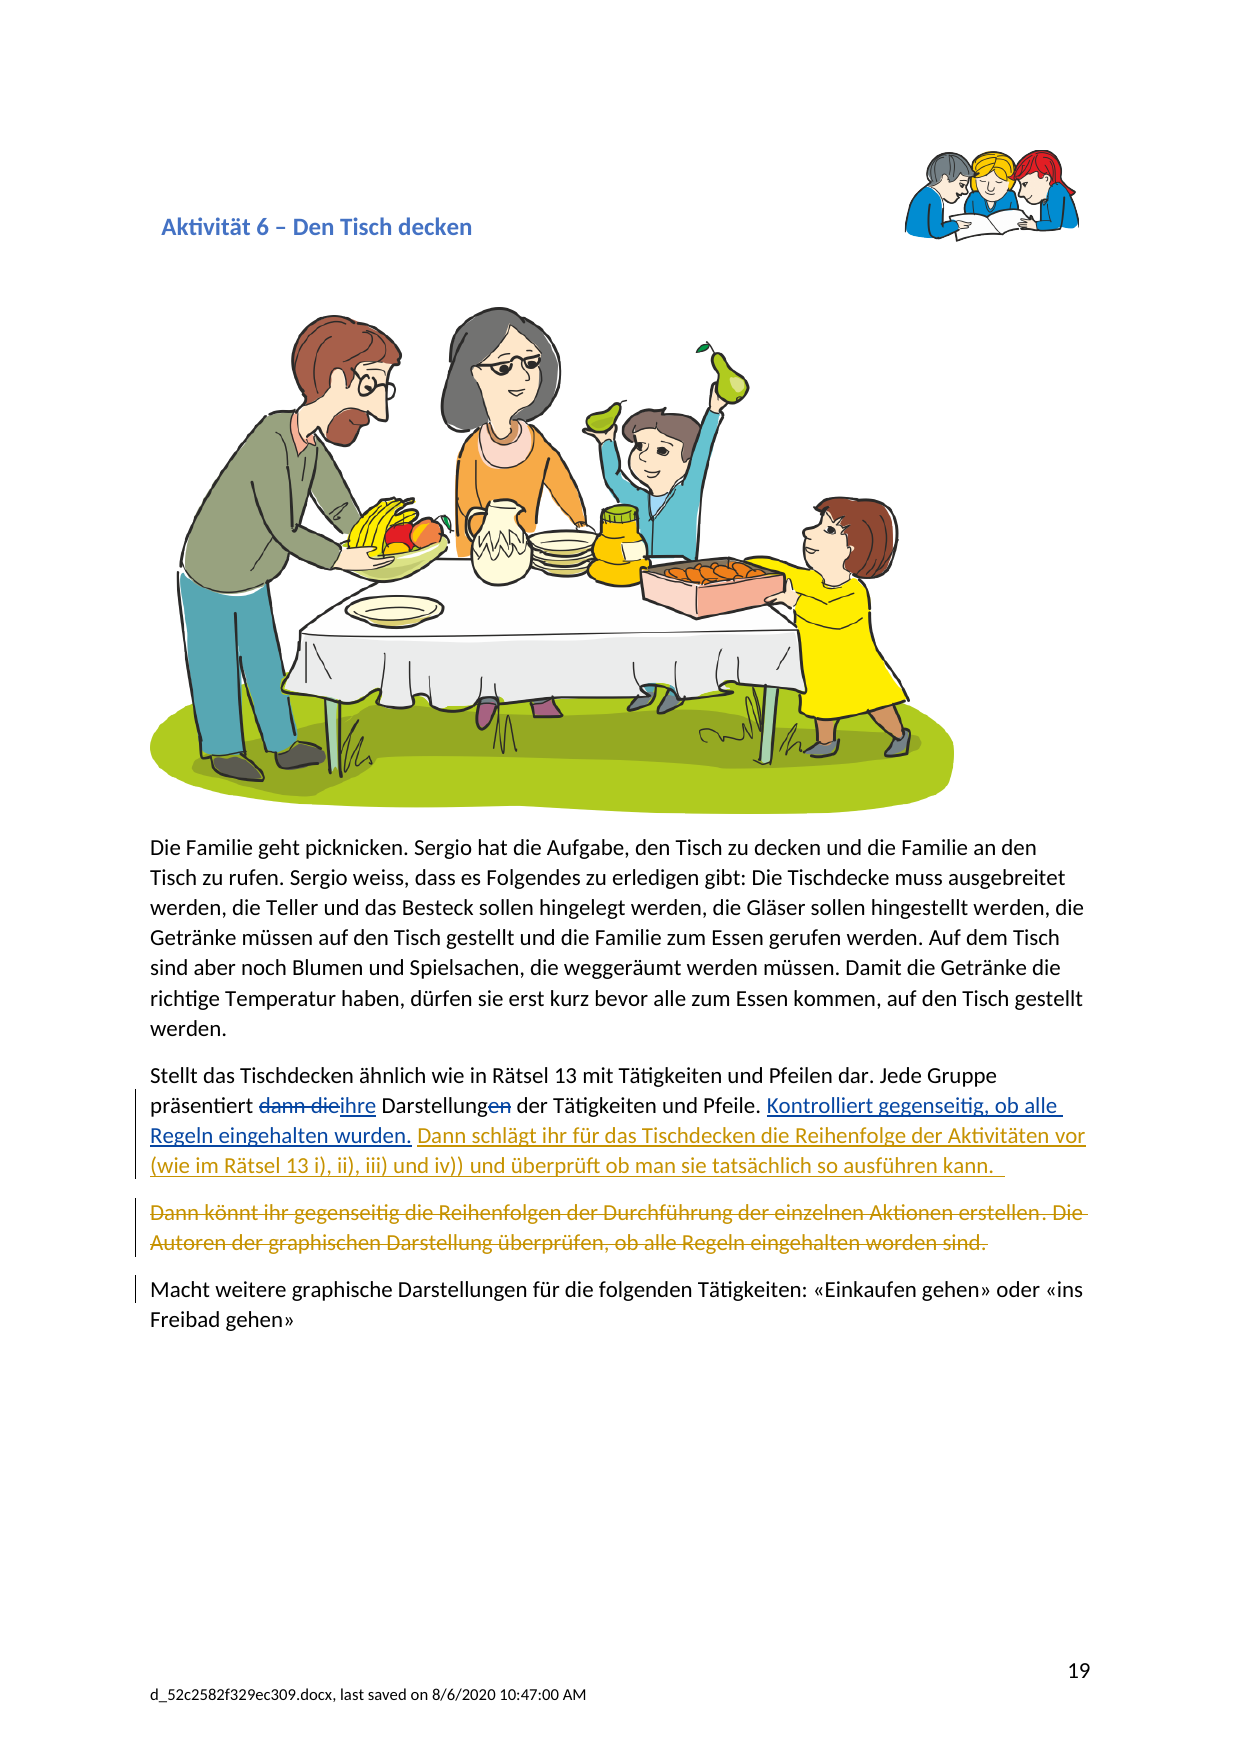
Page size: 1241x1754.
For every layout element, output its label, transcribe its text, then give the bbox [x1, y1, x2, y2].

picture [904, 150, 1079, 242]
text Stellt das Tischdecken ähnlich wie in Rätsel 13 mit Tätigkeiten und Pfeilen dar. Jede Gruppe präsentiert Darstellung der Tätigkeiten und Pfeile. [150, 1061, 1090, 1179]
table_header [739, 150, 1090, 261]
picture [150, 307, 954, 814]
table_header Aktivität 6 – Den Tisch decken [150, 150, 739, 261]
text Macht weitere graphische Darstellungen für die folgenden Tätigkeiten: «Einkaufen gehen» oder «ins Freibad gehen» [150, 1275, 1090, 1334]
text Die Familie geht picknicken. Sergio hat die Aufgabe, den Tisch zu decken und die Familie an den Tisch zu rufen. Sergio weiss, dass es Folgendes zu erledigen gibt: Die Tischdecke muss ausgebreitet werden, die Teller und das Besteck sollen hingelegt werden, die Gläser sollen hingestellt werden, die Getränke müssen auf den Tisch gestellt und die Familie zum Essen gerufen werden. Auf dem Tisch sind aber noch Blumen und Spielsachen, die weggeräumt werden müssen. Damit die Getränke die richtige Temperatur haben, dürfen sie erst kurz bevor alle zum Essen kommen, auf den Tisch gestellt werden. [150, 833, 1090, 1042]
